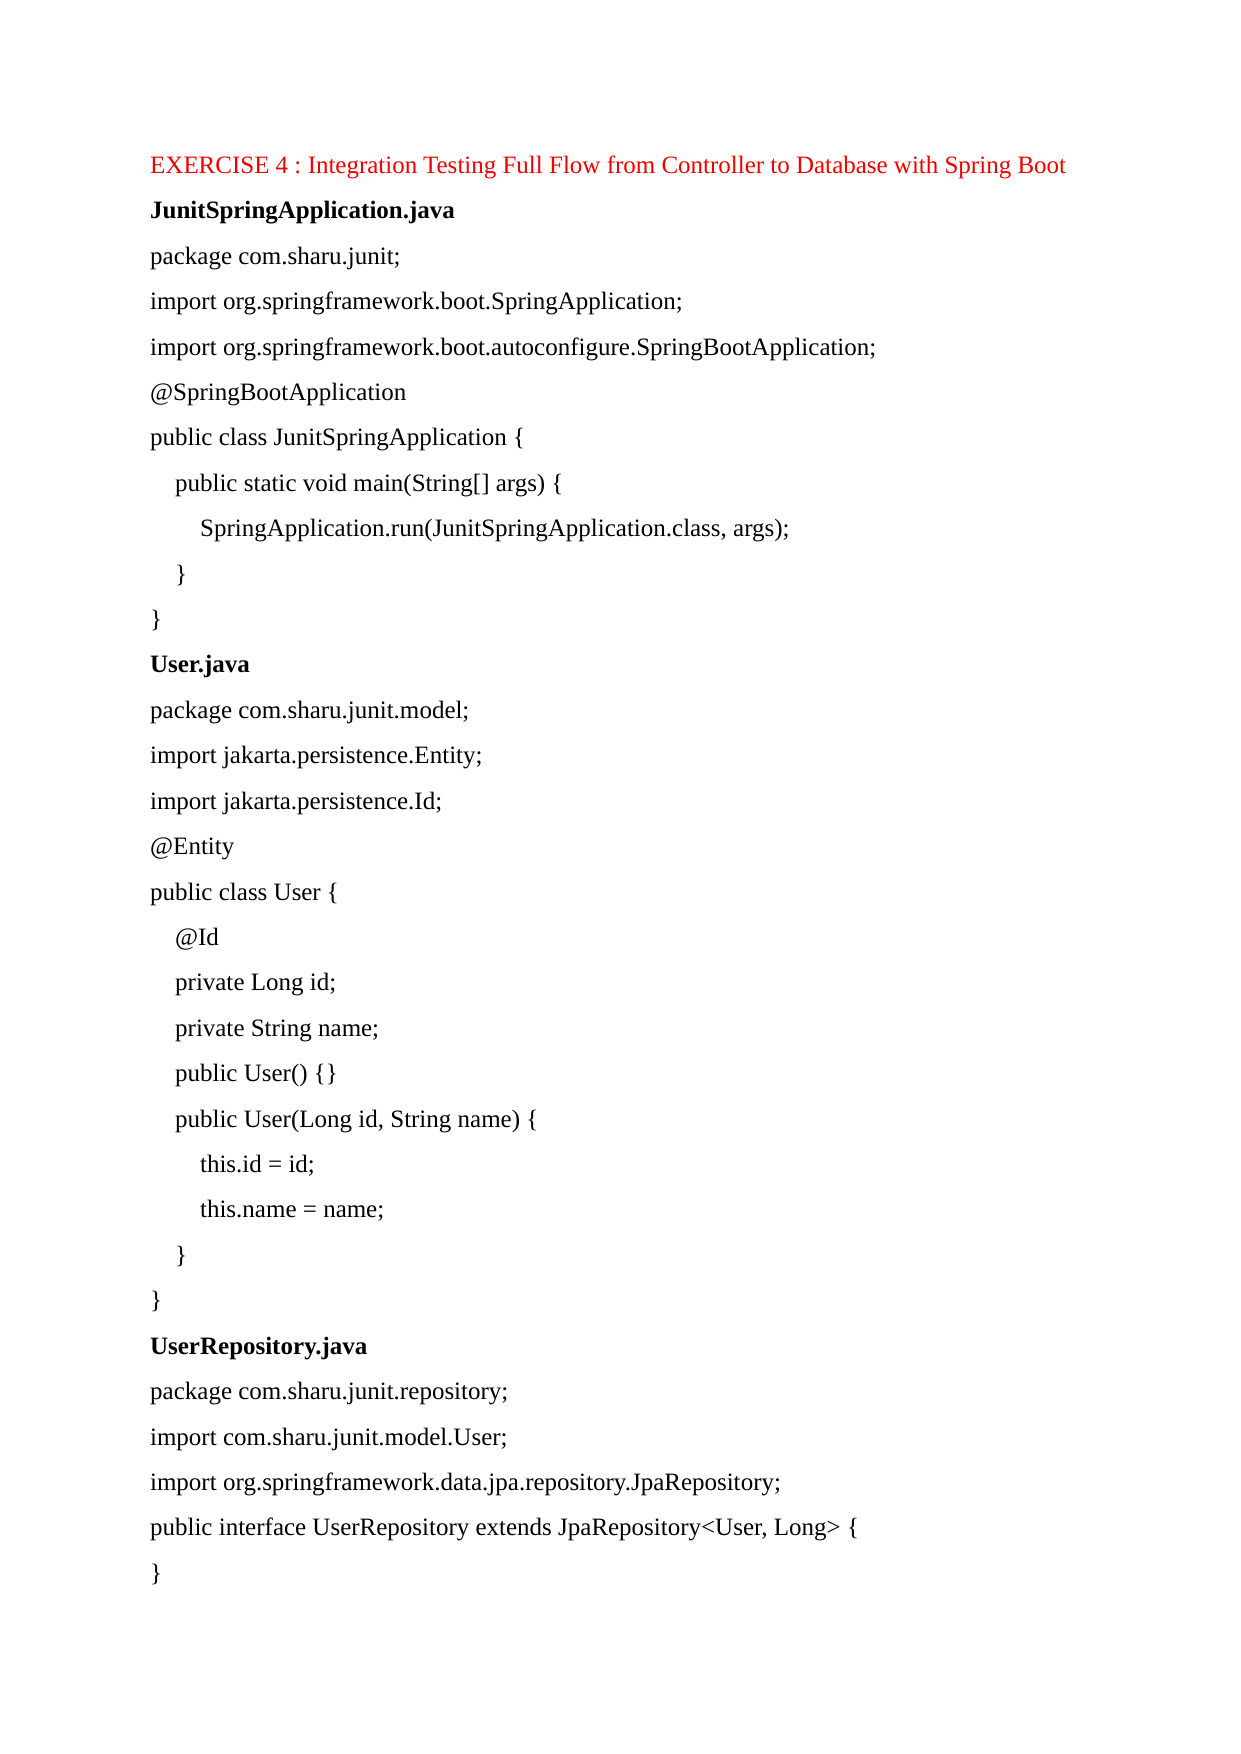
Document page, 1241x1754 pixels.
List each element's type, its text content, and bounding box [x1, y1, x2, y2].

text @Id [150, 922, 1090, 951]
text JunitSpringApplication.java [150, 195, 1090, 224]
text } [150, 1285, 1090, 1314]
text package com.sharu.junit.repository; [150, 1376, 1090, 1405]
text } [150, 604, 1090, 633]
text private Long id; [150, 967, 1090, 996]
text import org.springframework.data.jpa.repository.JpaRepository; [150, 1467, 1090, 1496]
text User.java [150, 649, 1090, 678]
text @Entity [150, 831, 1090, 860]
text EXERCISE 4 : Integration Testing Full Flow from Controller to Database with Spring Boot [150, 150, 1090, 179]
text public User() {} [150, 1058, 1090, 1087]
text package com.sharu.junit.model; [150, 695, 1090, 724]
text import org.springframework.boot.autoconfigure.SpringBootApplication; [150, 332, 1090, 360]
text import jakarta.persistence.Id; [150, 786, 1090, 814]
text package com.sharu.junit; [150, 241, 1090, 269]
text } [150, 559, 1090, 587]
text UserRepository.java [150, 1331, 1090, 1359]
text public static void main(String[] args) { [150, 468, 1090, 497]
text this.id = id; [150, 1149, 1090, 1178]
text this.name = name; [150, 1194, 1090, 1223]
text @SpringBootApplication [150, 377, 1090, 406]
text import com.sharu.junit.model.User; [150, 1422, 1090, 1450]
text SpringApplication.run(JunitSpringApplication.class, args); [150, 513, 1090, 542]
text public User(Long id, String name) { [150, 1104, 1090, 1132]
text private String name; [150, 1013, 1090, 1042]
text } [150, 1240, 1090, 1269]
text public class JunitSpringApplication { [150, 422, 1090, 451]
text import jakarta.persistence.Entity; [150, 740, 1090, 769]
text public interface UserRepository extends JpaRepository<User, Long> { [150, 1512, 1090, 1541]
text } [150, 1558, 1090, 1587]
text public class User { [150, 877, 1090, 905]
text import org.springframework.boot.SpringApplication; [150, 286, 1090, 315]
